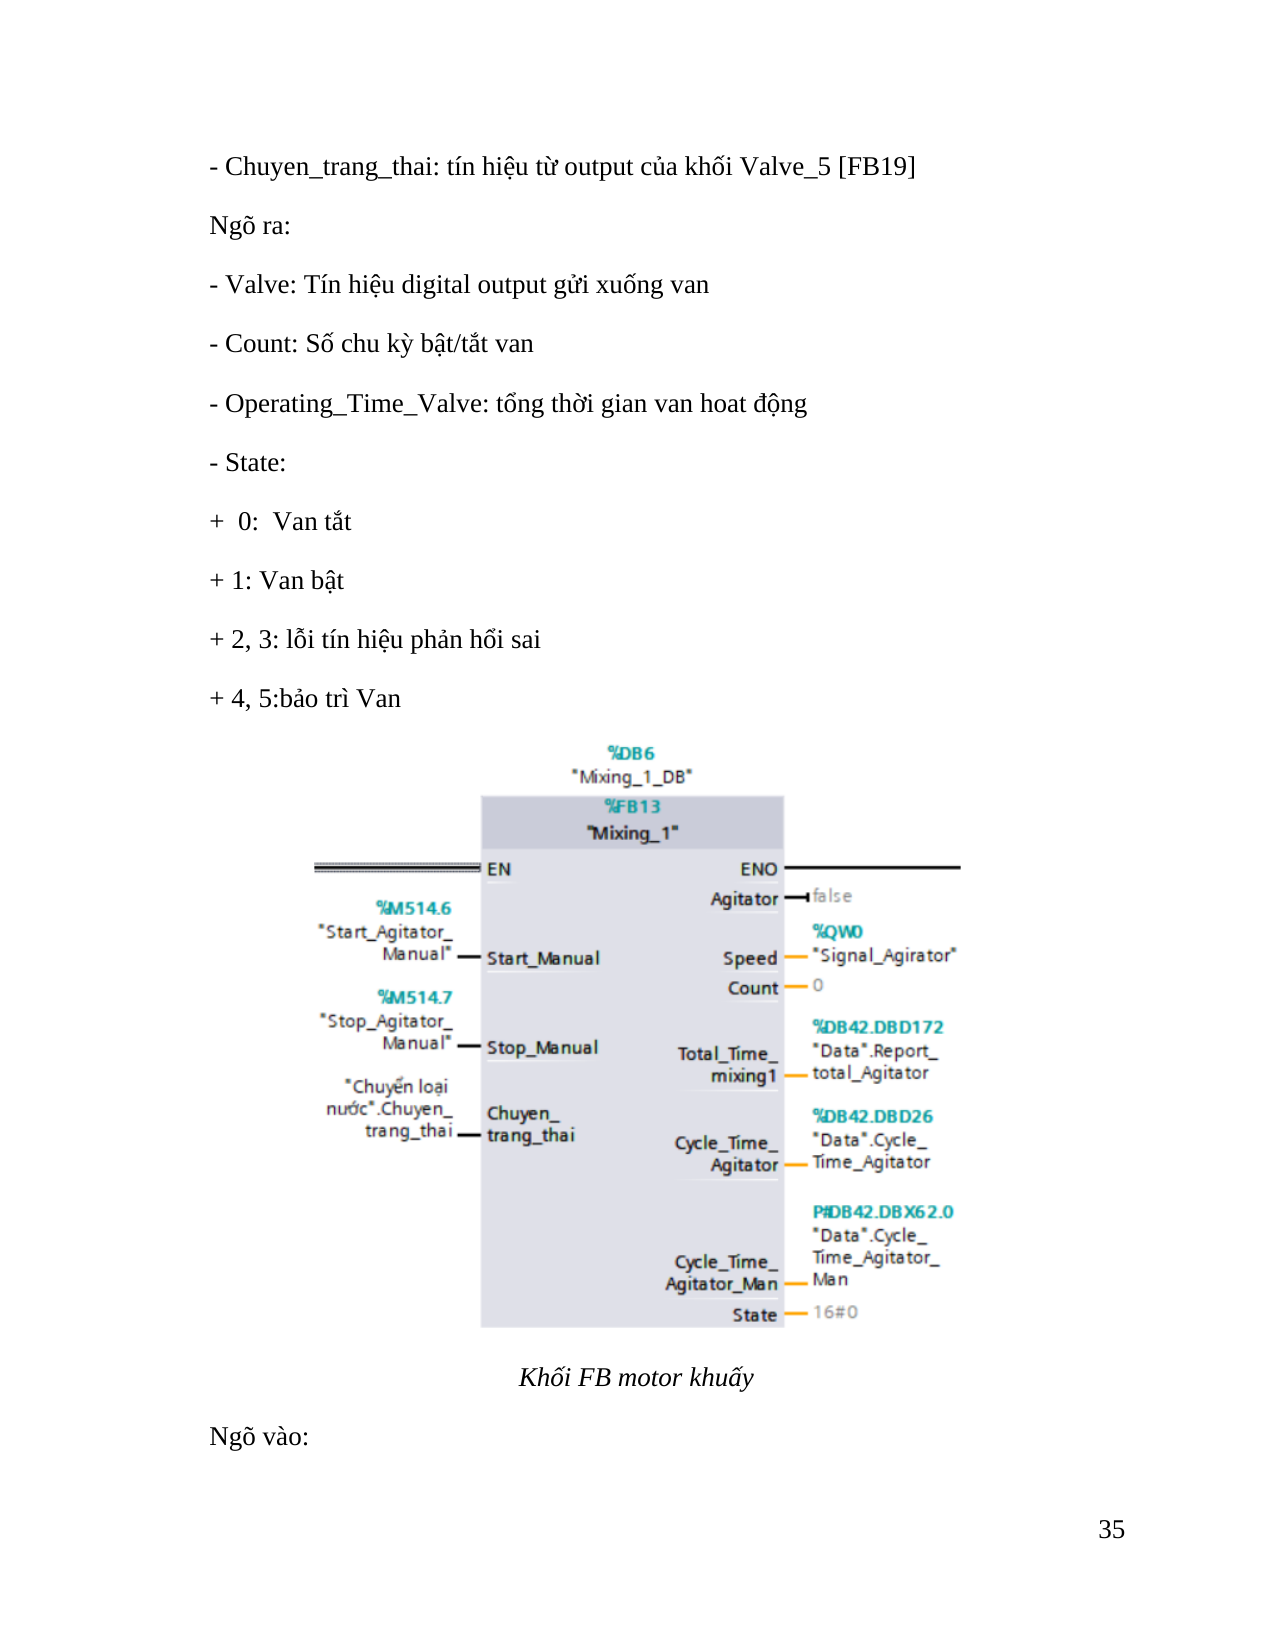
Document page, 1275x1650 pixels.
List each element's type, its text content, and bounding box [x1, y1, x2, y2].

text - Valve: Tín hiệu digital output gửi xuống van [150, 268, 1125, 299]
text + 1: Van bật [150, 564, 1125, 595]
text - Chuyen_trang_thai: tín hiệu từ output của khối Valve_5 [FB19] [150, 150, 1125, 181]
text + 4, 5:bảo trì Van [150, 682, 1125, 714]
text Ngõ vào: [150, 1420, 1125, 1451]
text + 2, 3: lỗi tín hiệu phản hổi sai [150, 623, 1125, 654]
text - Count: Số chu kỳ bật/tắt van [150, 327, 1125, 359]
text - Operating_Time_Valve: tổng thời gian van hoat động [150, 387, 1125, 418]
text + 0: Van tắt [150, 505, 1125, 536]
text Khối FB motor khuấy [150, 1361, 1125, 1392]
text - State: [150, 446, 1125, 477]
picture [314, 741, 961, 1333]
text Ngõ ra: [150, 209, 1125, 240]
